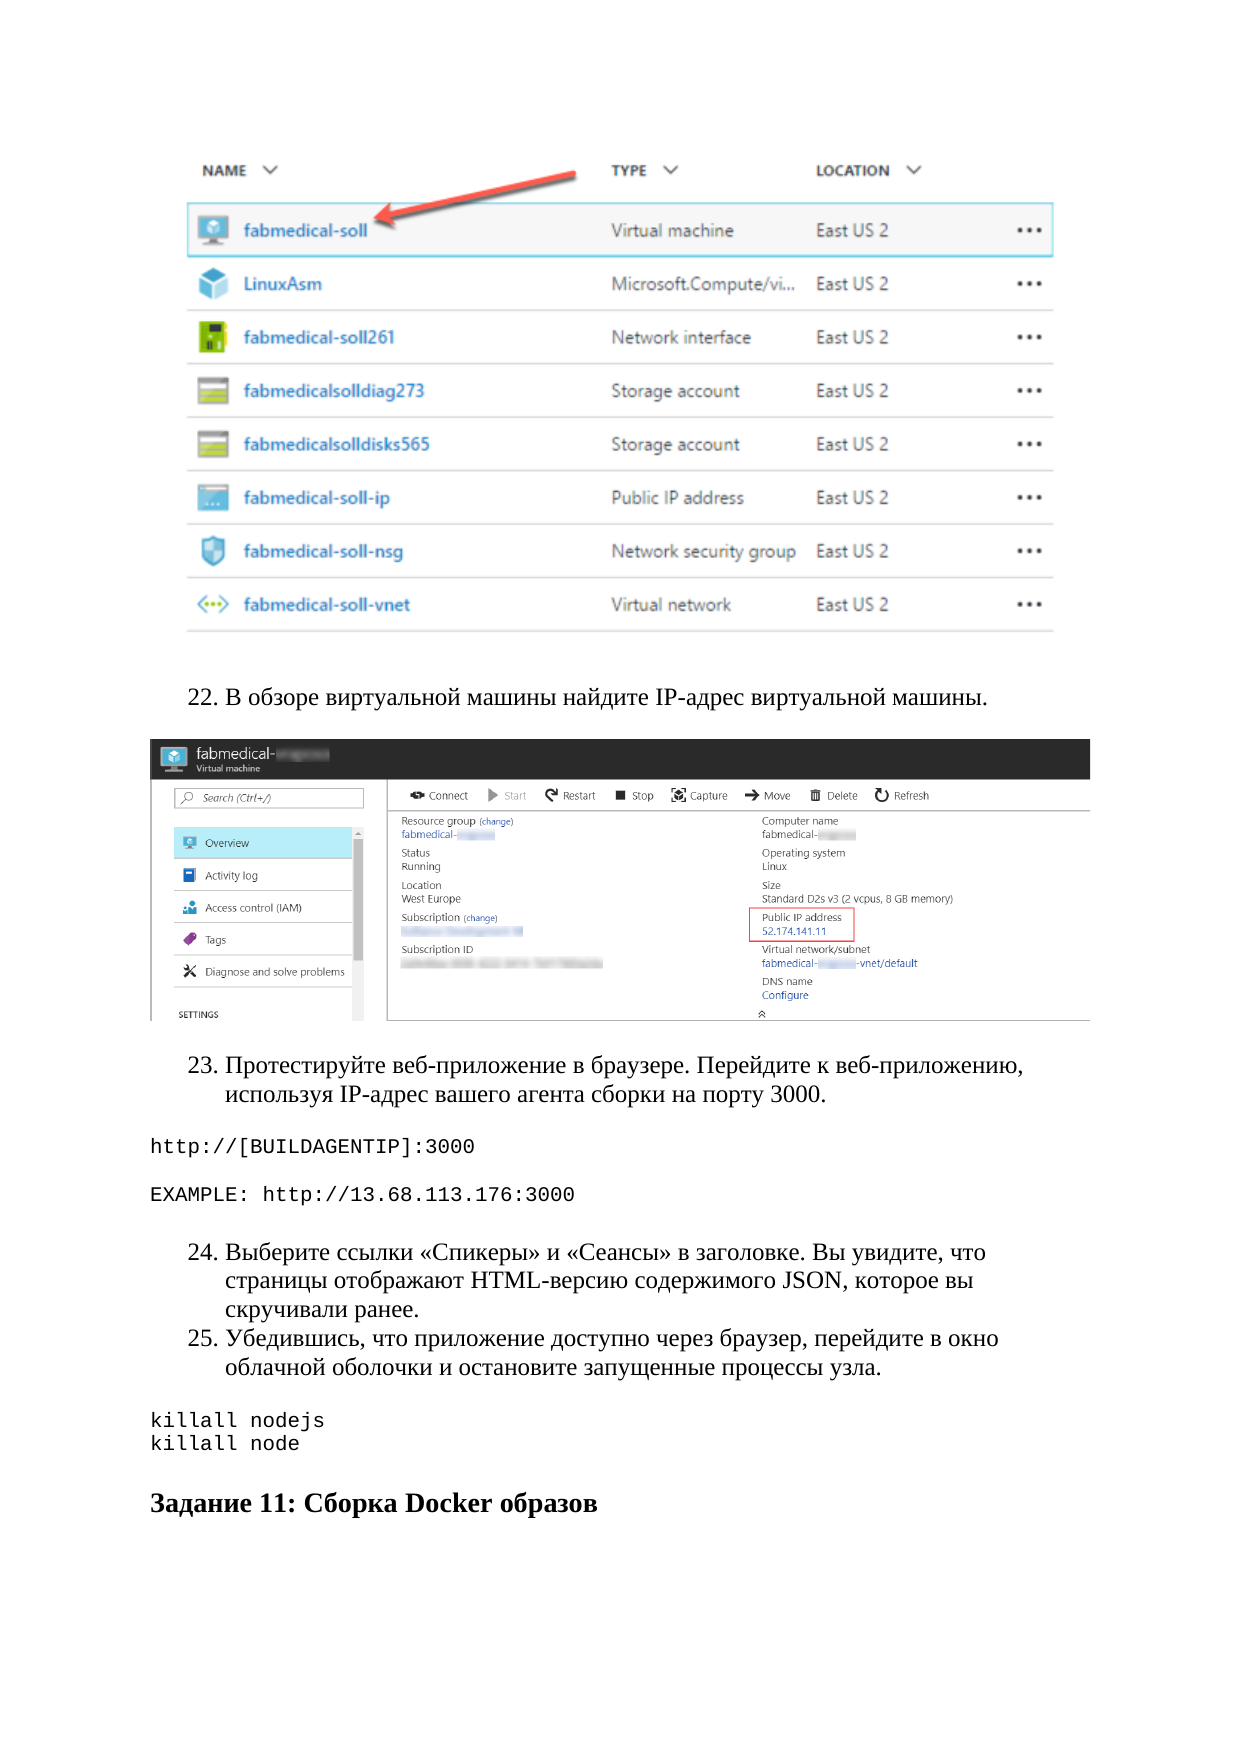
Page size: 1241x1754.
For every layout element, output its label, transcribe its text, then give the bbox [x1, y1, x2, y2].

text http://[BUILDAGENTIP]:3000 [150, 1137, 1090, 1160]
text Задание 11: Сборка Docker образов [150, 1486, 1090, 1518]
picture [150, 150, 1091, 653]
text killall node [150, 1433, 1090, 1457]
text killall nodejs [150, 1409, 1090, 1433]
list Выберите ссылки «Спикеры» и «Сеансы» в заголовке. Вы увидите, что страницы отображают HTML-версию содержимого JSON, которое вы скручивали ранее. [187, 1237, 1090, 1323]
list Убедившись, что приложение доступно через браузер, перейдите в окно облачной оболочки и остановите запущенные процессы узла. [187, 1323, 1090, 1380]
picture [150, 739, 1091, 1021]
list В обзоре виртуальной машины найдите IP-адрес виртуальной машины. [187, 682, 1090, 711]
text EXAMPLE: http://13.68.113.176:3000 [150, 1184, 1090, 1207]
list Протестируйте веб-приложение в браузере. Перейдите к веб-приложению, используя IP-адрес вашего агента сборки на порту 3000. [187, 1050, 1090, 1107]
